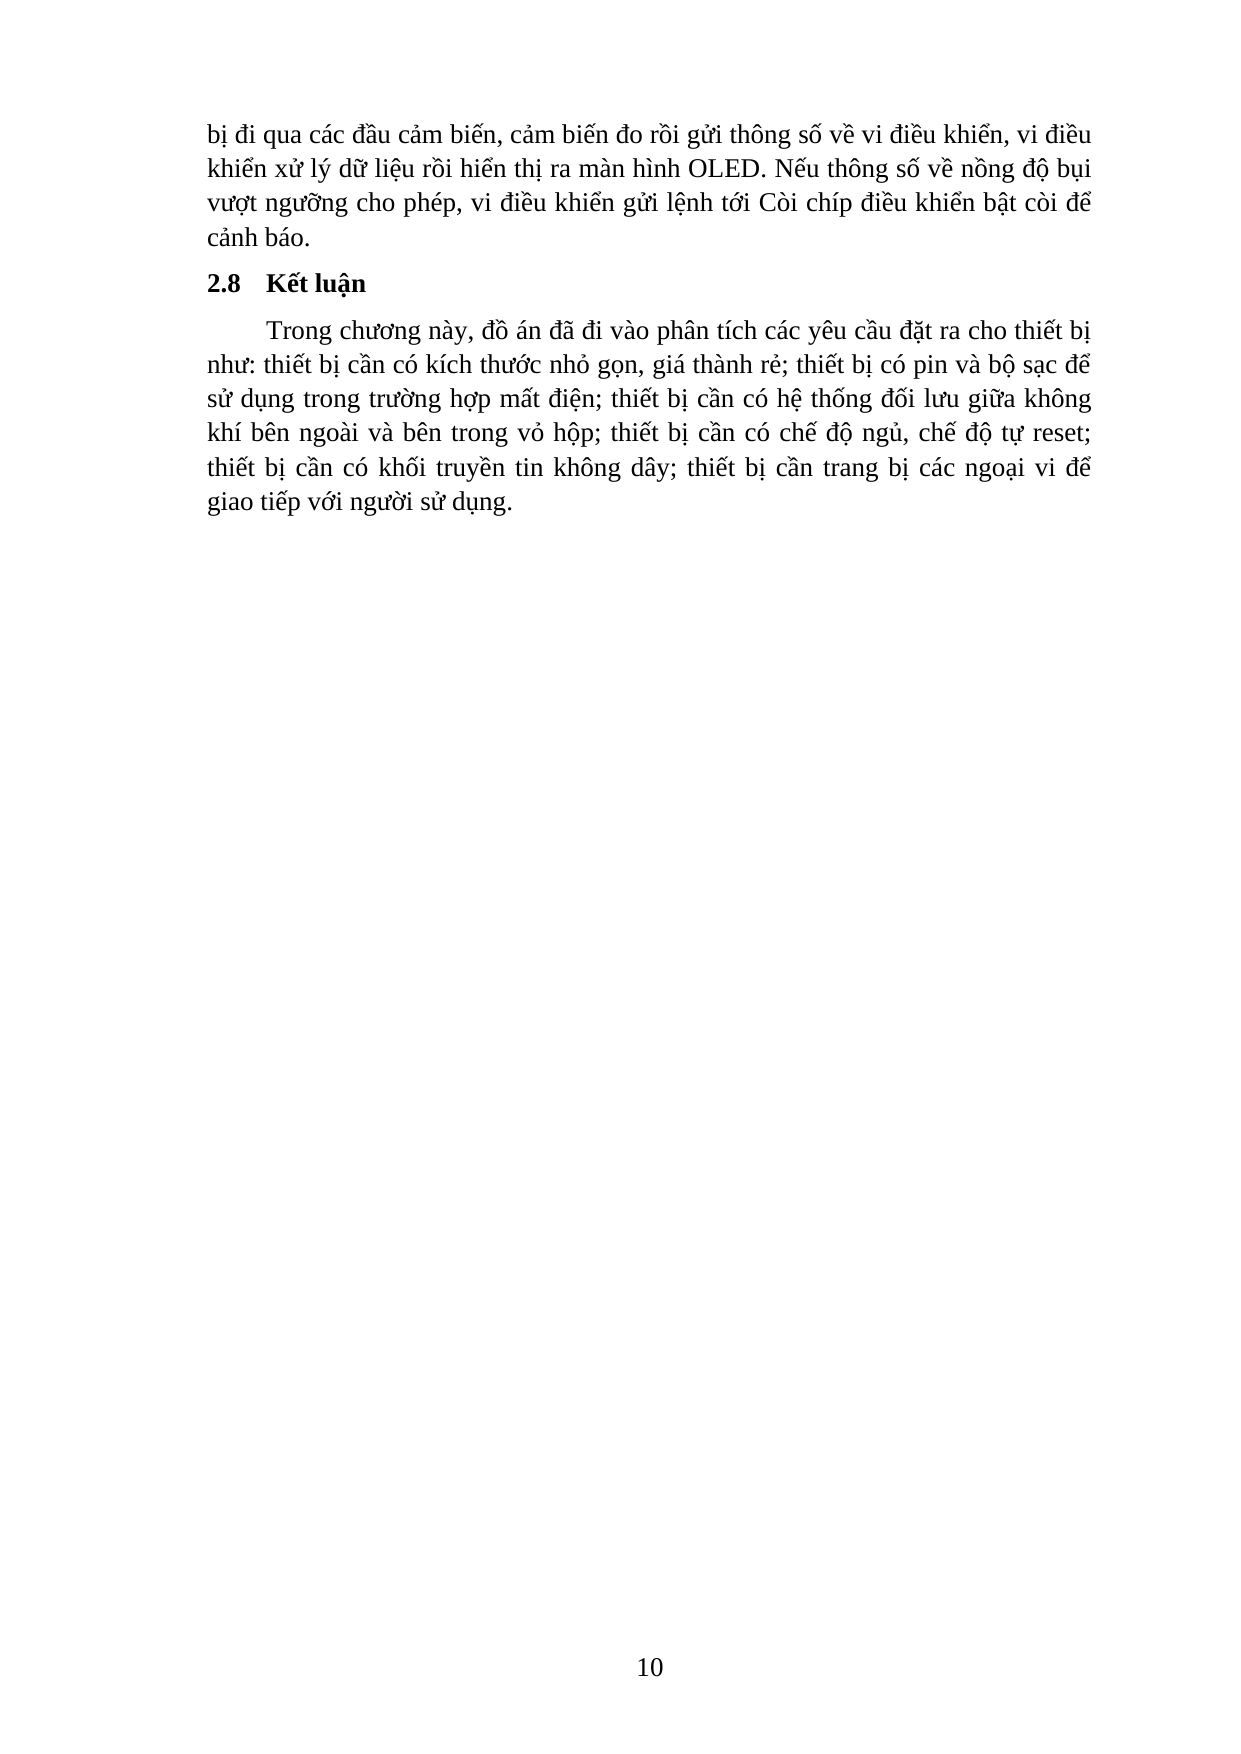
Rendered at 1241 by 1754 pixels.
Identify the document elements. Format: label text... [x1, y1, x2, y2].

text Trong chương này, đồ án đã đi vào phân tích các yêu cầu đặt ra cho thiết bị như: thiết bị cần có kích thước nhỏ gọn, giá thành rẻ; thiết bị có pin và bộ sạc để sử dụng trong trường hợp mất điện; thiết bị cần có hệ thống đối lưu giữa không khí bên ngoài và bên trong vỏ hộp; thiết bị cần có chế độ ngủ, chế độ tự reset; thiết bị cần có khối truyền tin không dây; thiết bị cần trang bị các ngoại vi để giao tiếp với người sử dụng. [207, 314, 1092, 516]
subtitle Kết luận [207, 267, 1092, 298]
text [207, 118, 1092, 252]
